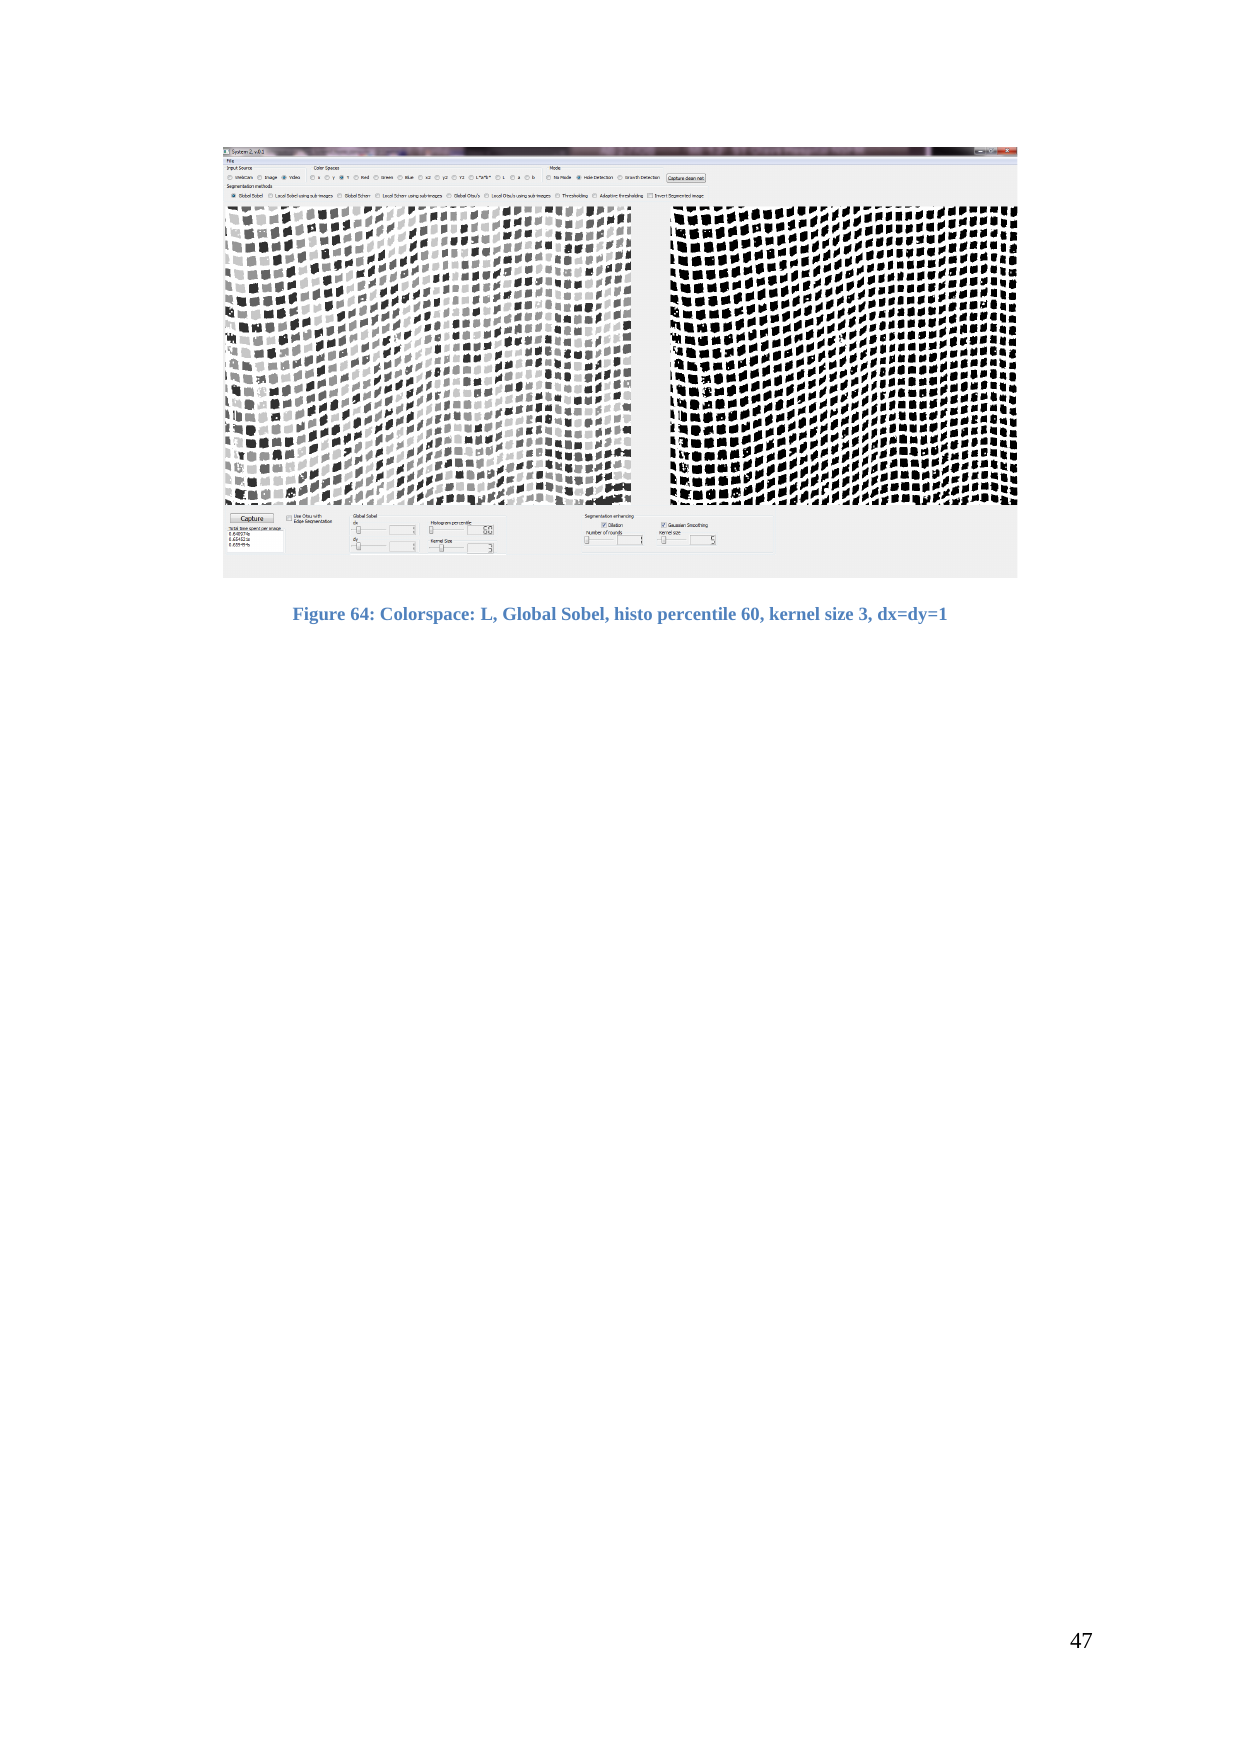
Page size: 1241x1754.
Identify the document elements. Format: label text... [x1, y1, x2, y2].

picture [223, 147, 1018, 578]
text Figure 64: Colorspace: L, Global Sobel, histo percentile 60, kernel size 3, dx=dy=1 [148, 602, 1093, 624]
